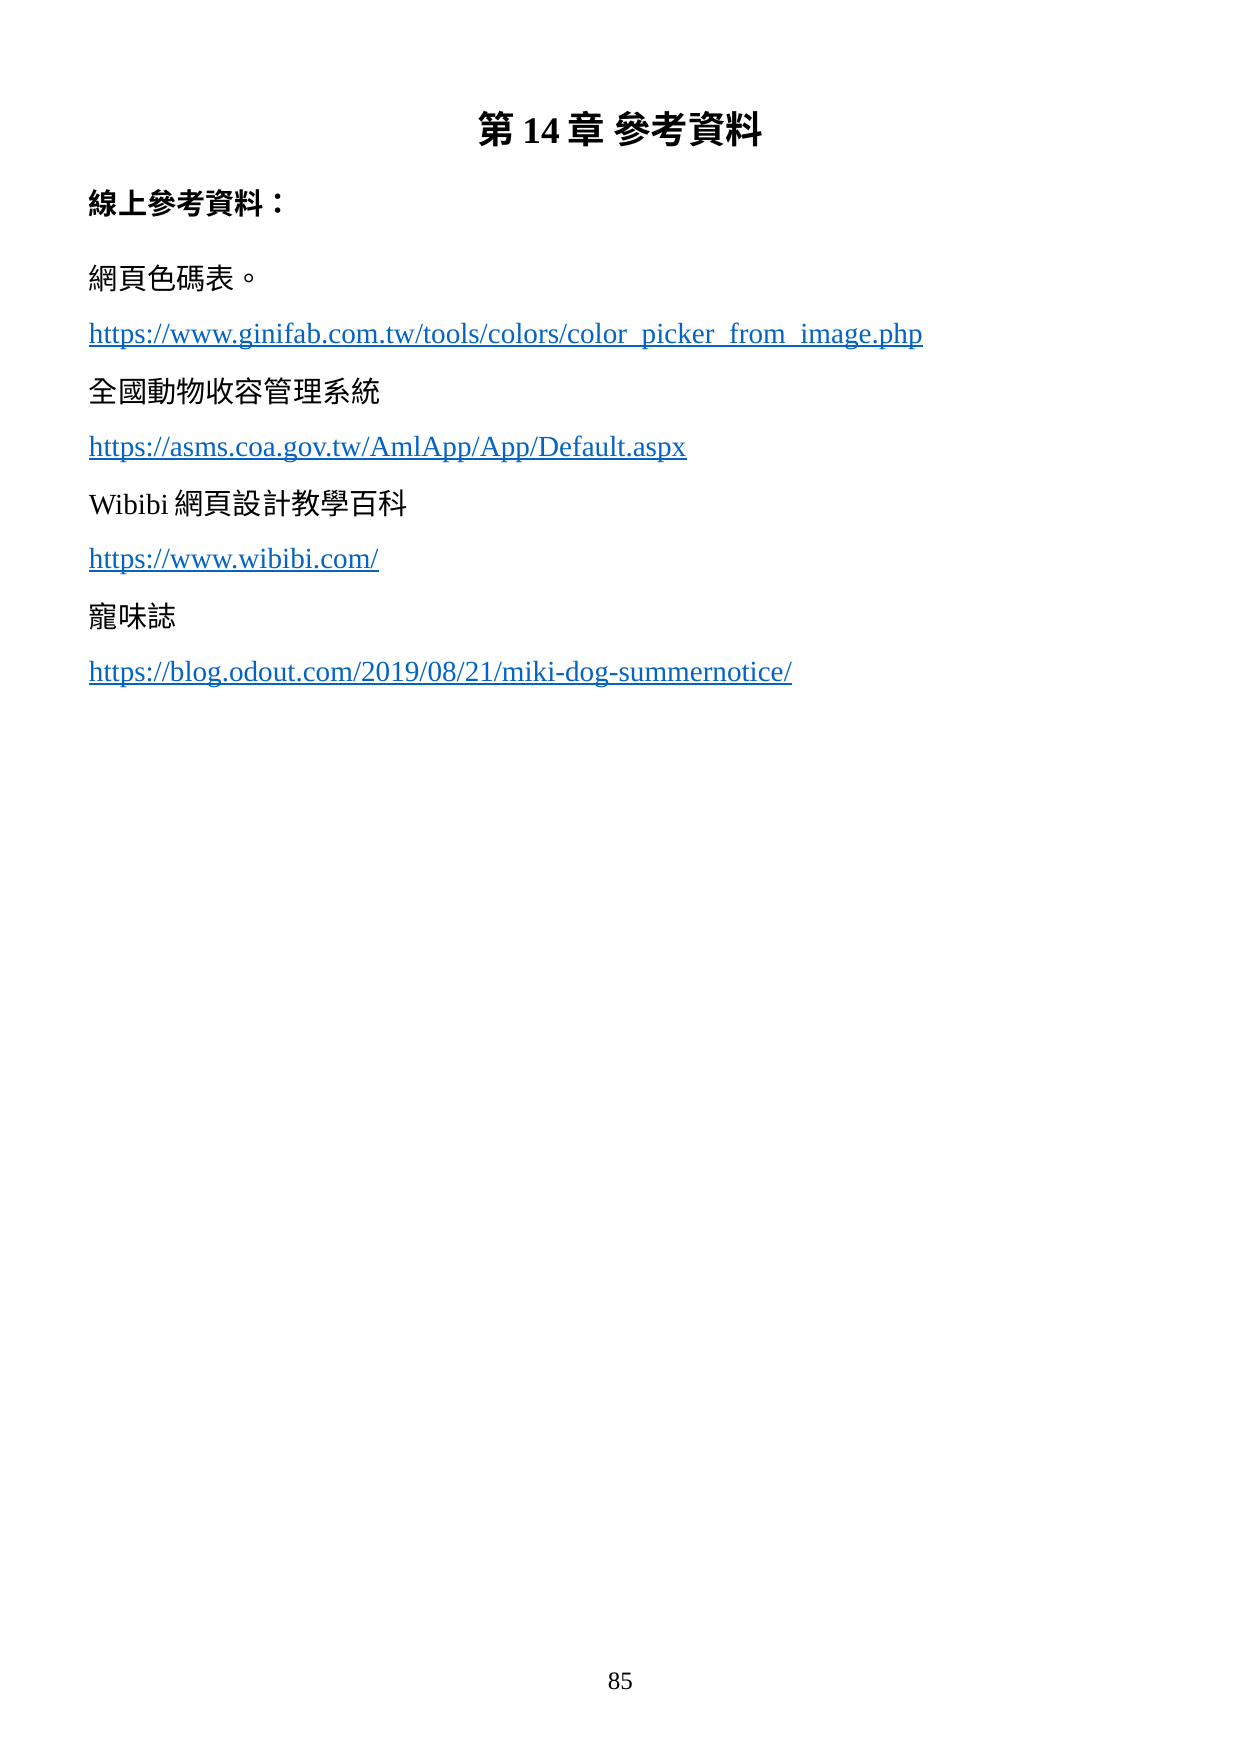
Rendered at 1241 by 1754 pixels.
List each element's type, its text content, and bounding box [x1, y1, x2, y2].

text https://blog.odout.com/2019/08/21/miki-dog-summernotice/ [89, 652, 1152, 689]
text 線上參考資料： [89, 164, 1152, 239]
text 第14章 參考資料 [89, 89, 1152, 164]
text 網頁色碼表。 [89, 239, 1152, 314]
text https://asms.coa.gov.tw/AmlApp/App/Default.aspx [89, 427, 1152, 464]
text https://www.ginifab.com.tw/tools/colors/color_picker_from_image.php [89, 314, 1152, 352]
text https://www.wibibi.com/ [89, 539, 1152, 577]
text 寵味誌 [89, 577, 1152, 652]
text Wibibi網頁設計教學百科 [89, 464, 1152, 539]
text 全國動物收容管理系統 [89, 352, 1152, 427]
